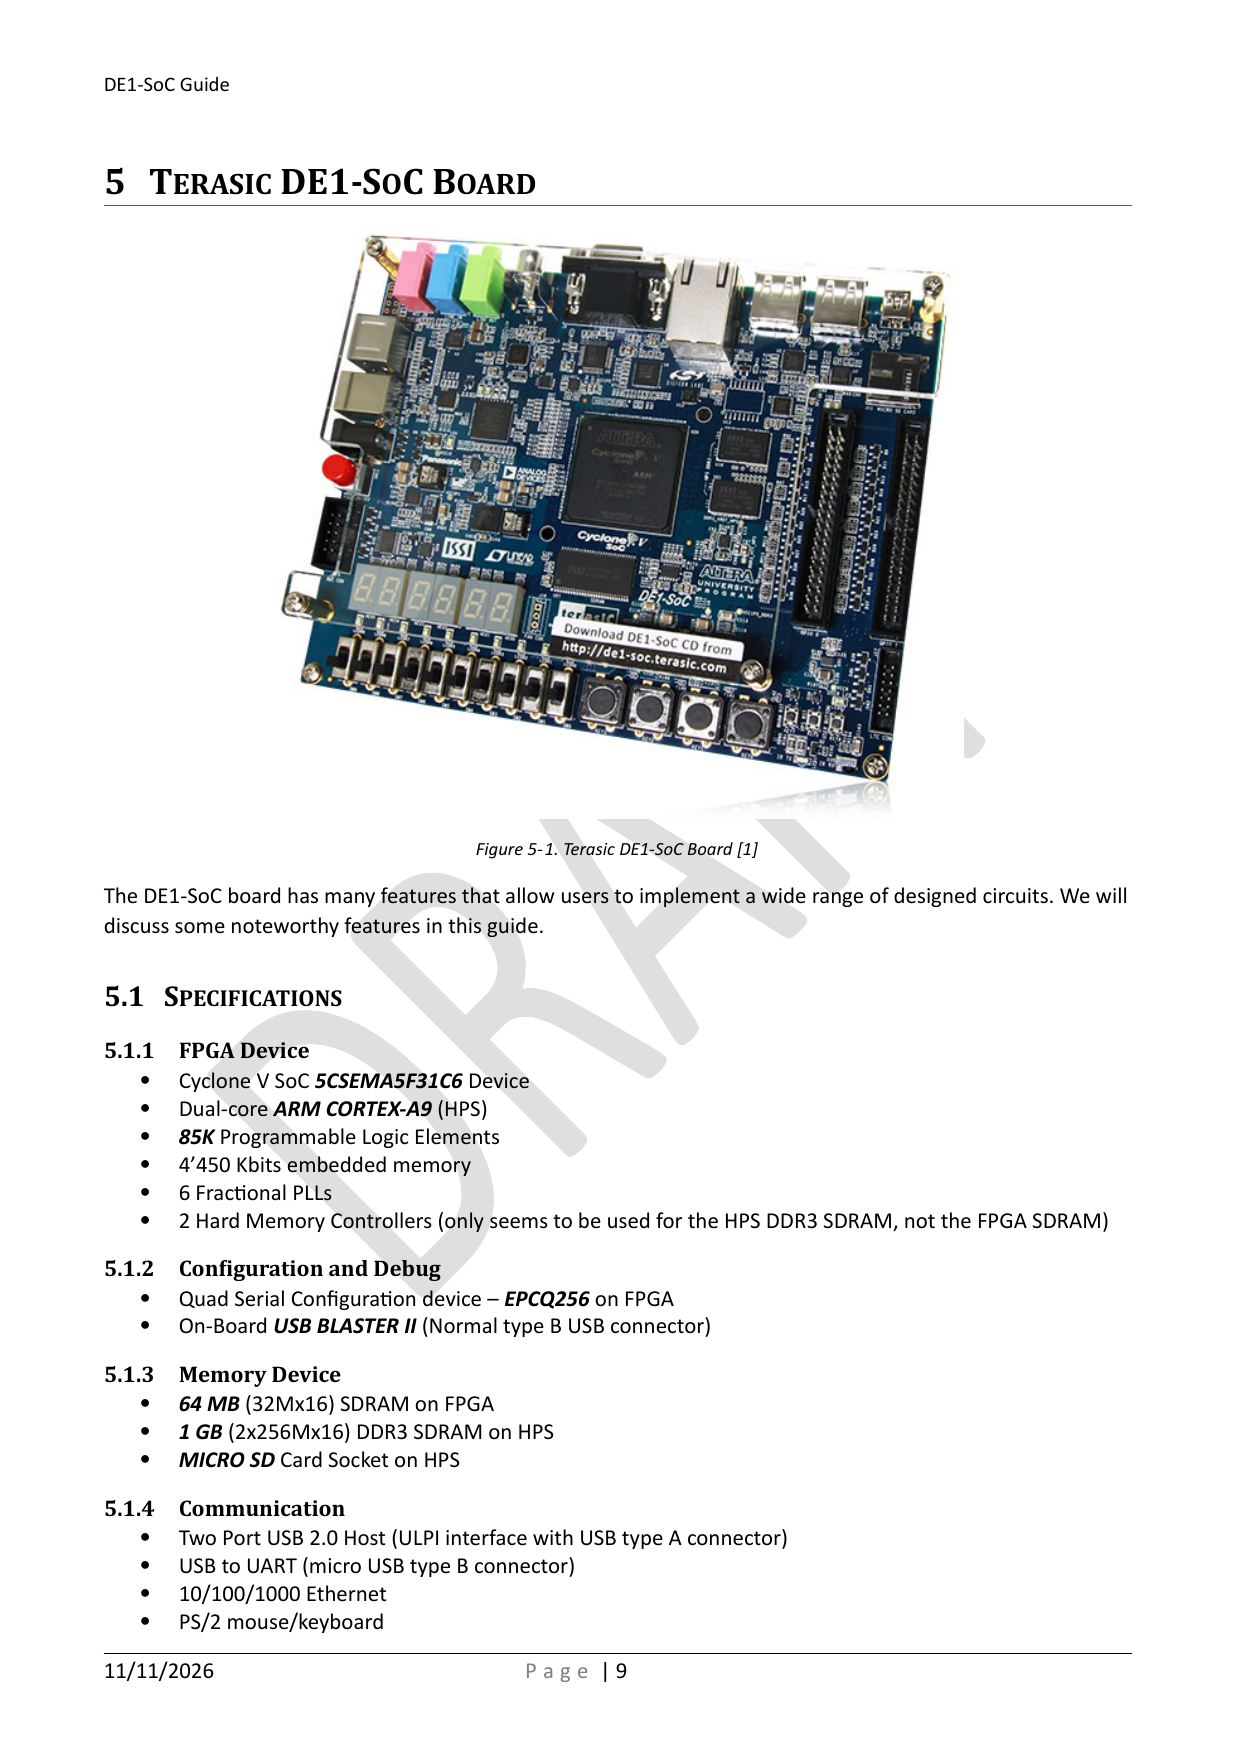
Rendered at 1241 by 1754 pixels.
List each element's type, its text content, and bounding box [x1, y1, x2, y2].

subtitle Terasic DE1-SoC Board [103, 159, 1132, 206]
list 6 Fractional PLLs [141, 1178, 1132, 1206]
subtitle Configuration and Debug [103, 1255, 1132, 1282]
list Micro SD Card Socket on HPS [141, 1446, 1132, 1473]
list Two Port USB 2.0 Host (ULPI interface with USB type A connector) [141, 1523, 1132, 1551]
list USB to UART (micro USB type B connector) [141, 1551, 1132, 1579]
list 4’450 Kbits embedded memory [141, 1150, 1132, 1178]
list On-Board USB Blaster II (Normal type B USB connector) [141, 1312, 1132, 1340]
subtitle Memory Device [103, 1361, 1132, 1387]
subtitle FPGA Device [103, 1037, 1132, 1064]
list 1 GB (2x256Mx16) DDR3 SDRAM on HPS [141, 1417, 1132, 1446]
subtitle Communication [103, 1494, 1132, 1521]
list Quad Serial Configuration device – EPCQ256 on FPGA [141, 1284, 1132, 1312]
list 64 MB (32Mx16) SDRAM on FPGA [141, 1389, 1132, 1417]
list Cyclone V SoC 5CSEMA5F31C6 Device [141, 1066, 1132, 1094]
picture [271, 226, 964, 819]
list 2 Hard Memory Controllers (only seems to be used for the HPS DDR3 SDRAM, not the FPGA SDRAM) [141, 1206, 1132, 1234]
subtitle Specifications [103, 979, 1132, 1013]
list 10/100/1000 Ethernet [141, 1579, 1132, 1607]
list 85K Programmable Logic Elements [141, 1122, 1132, 1150]
text Figure 5-1. Terasic DE1-SoC Board [103, 837, 1132, 860]
list Dual-core ARM Cortex-A9 (HPS) [141, 1094, 1132, 1122]
text The DE1-SoC board has many features that allow users to implement a wide range of designed circuits. We will discuss some noteworthy features in this guide. [103, 881, 1132, 939]
list PS/2 mouse/keyboard [141, 1607, 1132, 1635]
